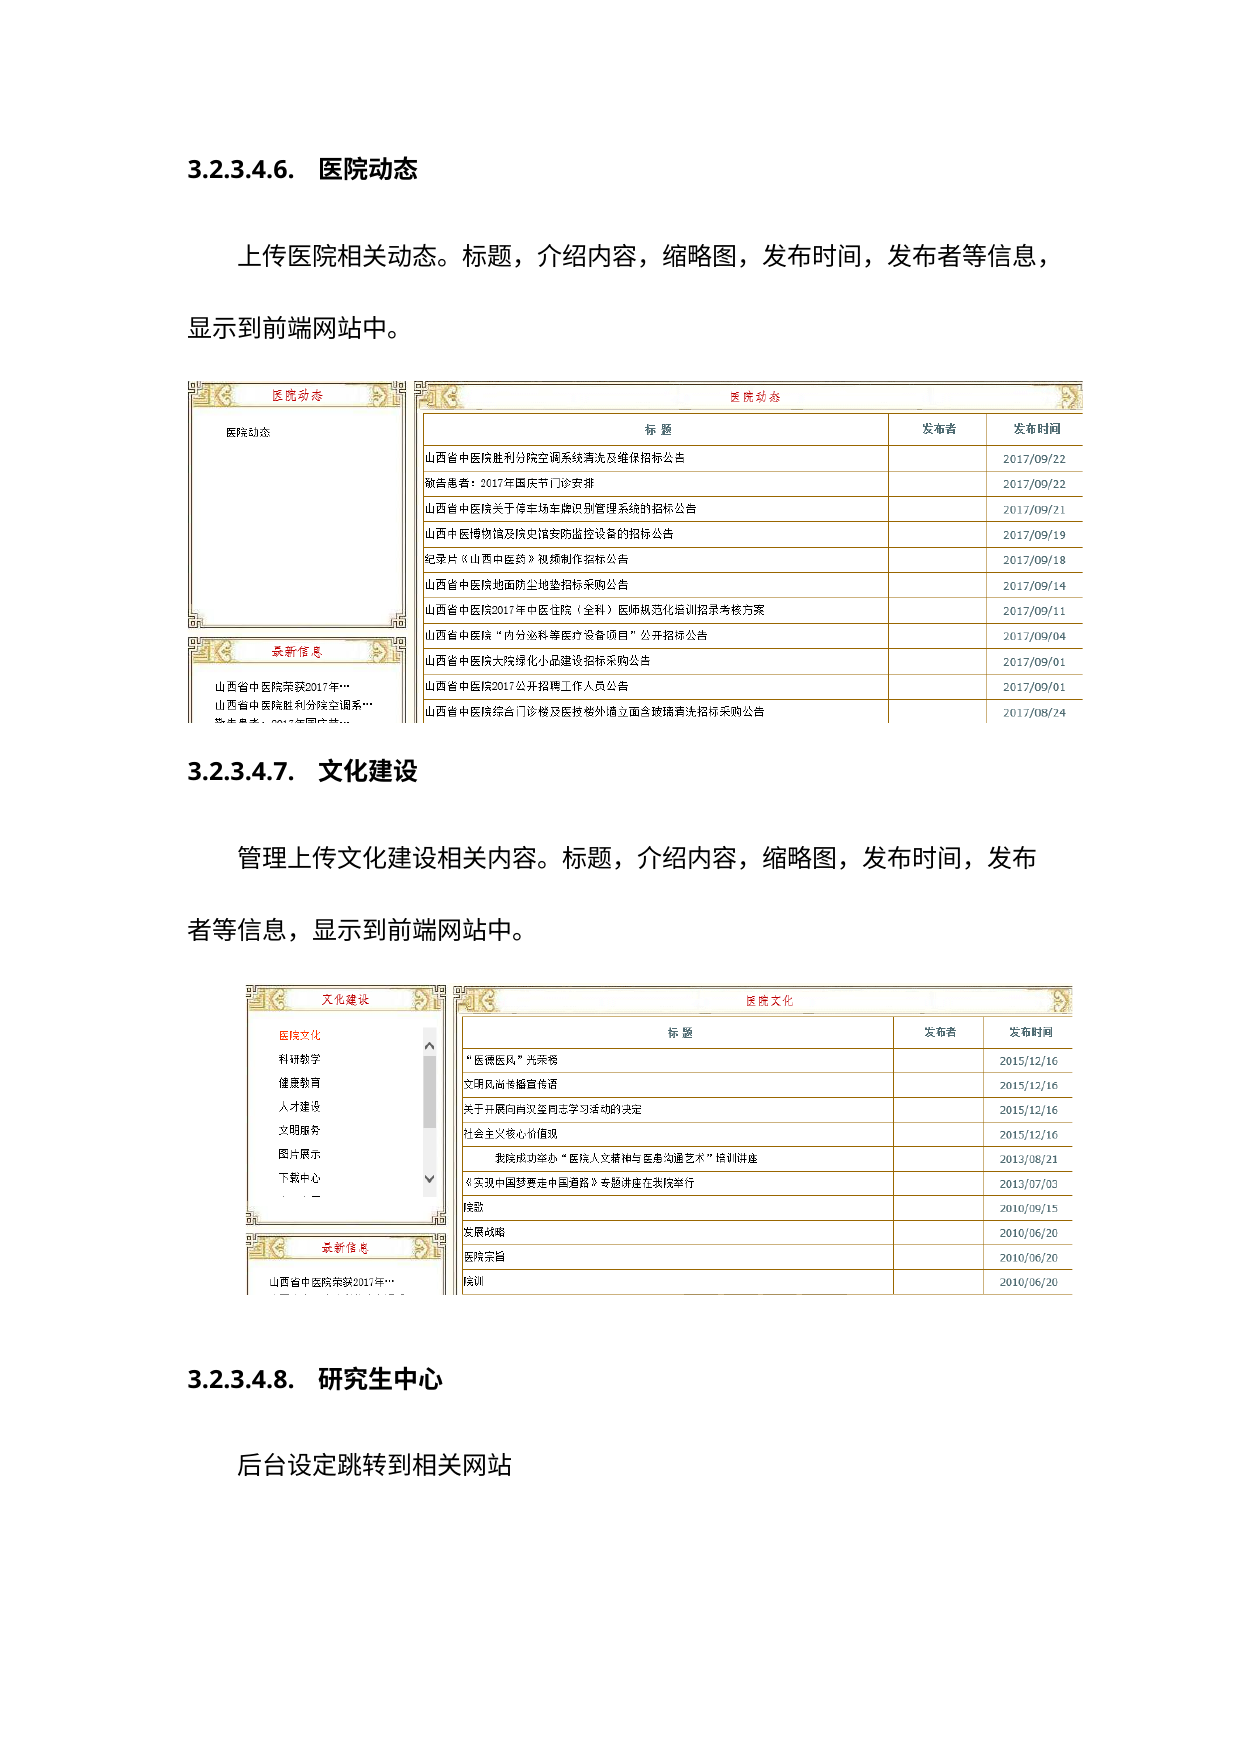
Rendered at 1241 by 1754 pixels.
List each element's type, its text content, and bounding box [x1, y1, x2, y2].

picture [245, 983, 1073, 1295]
text 管理上传文化建设相关内容。标题，介绍内容，缩略图，发布时间，发布者等信息，显示到前端网站中。 [187, 838, 1053, 947]
text 后台设定跳转到相关网站 [187, 1446, 1053, 1482]
text 上传医院相关动态。标题，介绍内容，缩略图，发布时间，发布者等信息，显示到前端网站中。 [187, 236, 1053, 345]
picture [187, 381, 1083, 723]
subtitle 医院动态 [187, 150, 1053, 186]
subtitle 文化建设 [187, 752, 1053, 788]
subtitle 研究生中心 [187, 1359, 1053, 1395]
